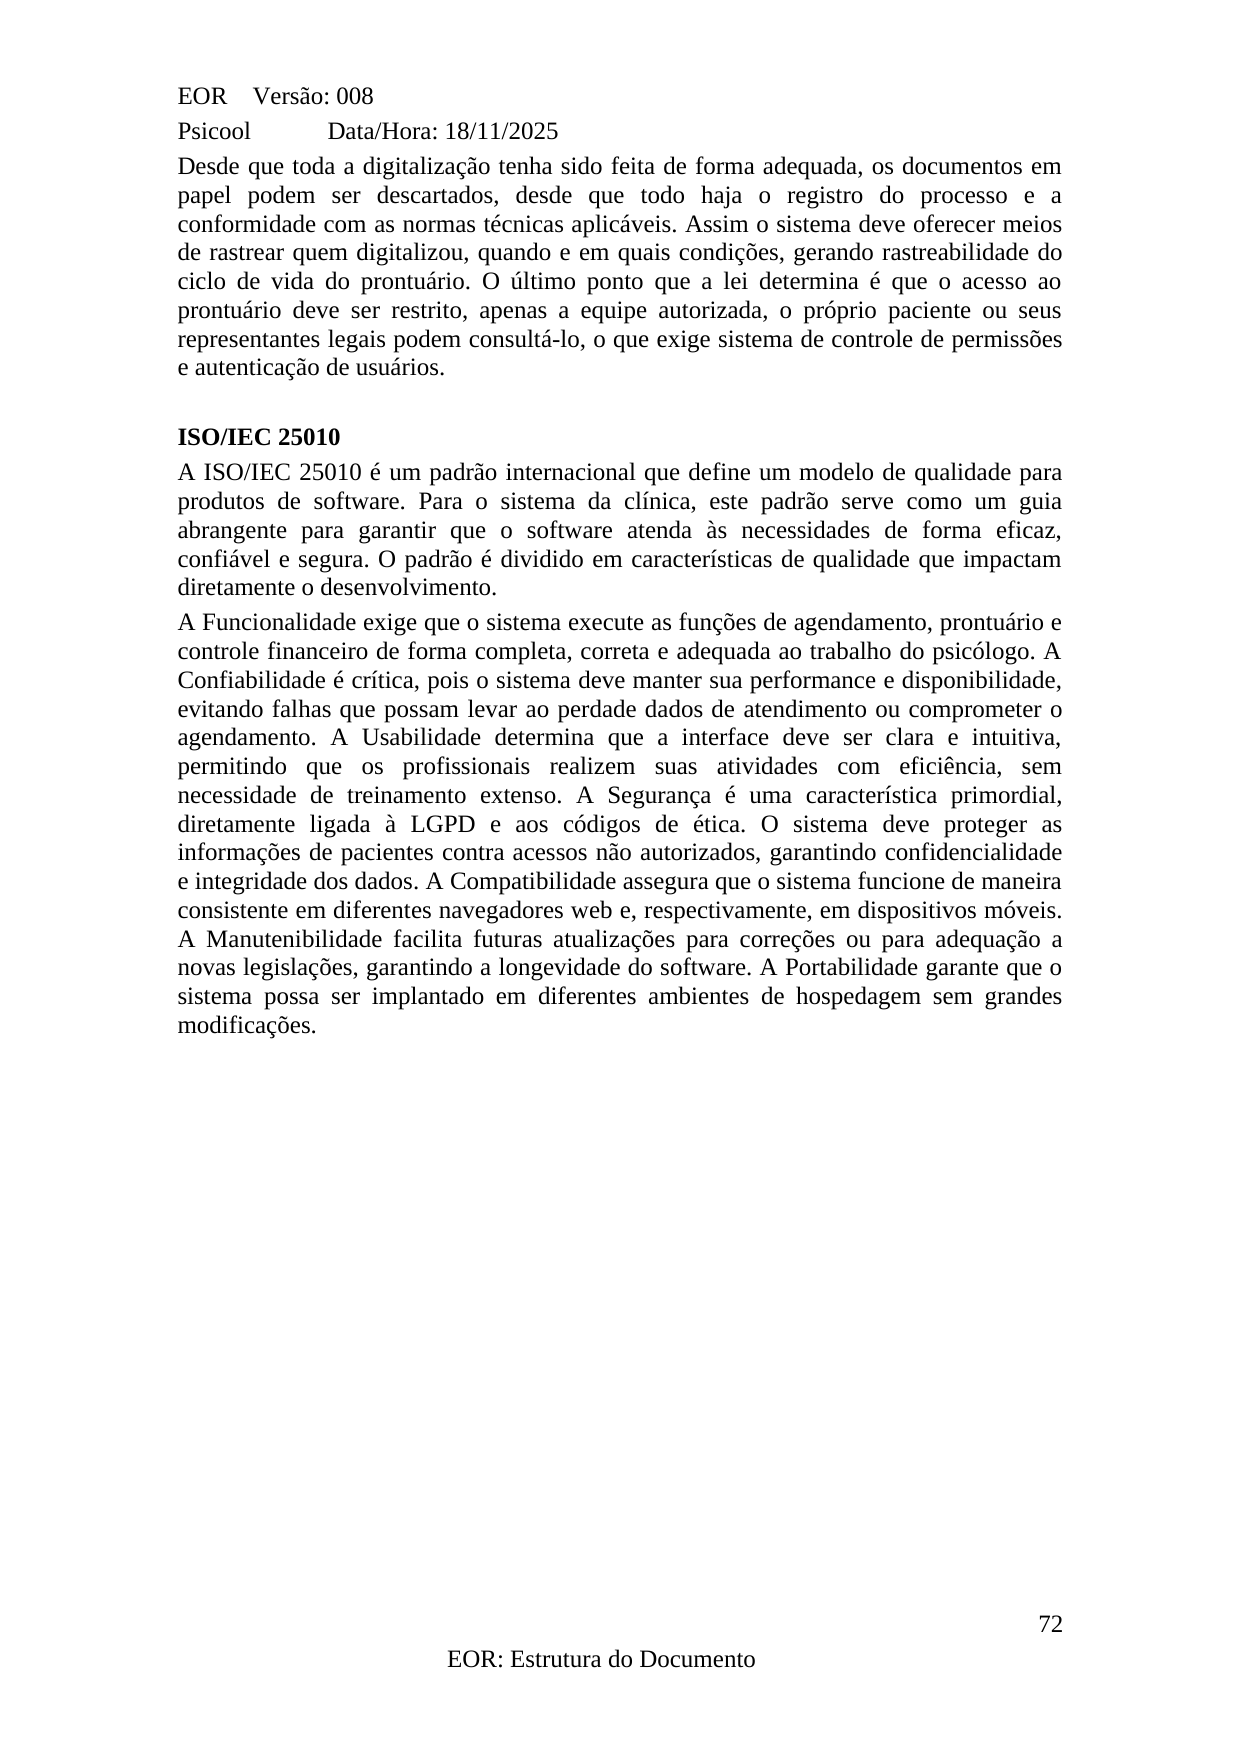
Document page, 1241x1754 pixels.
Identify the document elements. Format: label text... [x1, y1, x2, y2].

text A Funcionalidade exige que o sistema execute as funções de agendamento, prontuário e controle financeiro de forma completa, correta e adequada ao trabalho do psicólogo. A Confiabilidade é crítica, pois o sistema deve manter sua performance e disponibilidade, evitando falhas que possam levar ao perdade dados de atendimento ou comprometer o agendamento. A Usabilidade determina que a interface deve ser clara e intuitiva, permitindo que os profissionais realizem suas atividades com eficiência, sem necessidade de treinamento extenso. A Segurança é uma característica primordial, diretamente ligada à LGPD e aos códigos de ética. O sistema deve proteger as informações de pacientes contra acessos não autorizados, garantindo confidencialidade e integridade dos dados. A Compatibilidade assegura que o sistema funcione de maneira consistente em diferentes navegadores web e, respectivamente, em dispositivos móveis. A Manutenibilidade facilita futuras atualizações para correções ou para adequação a novas legislações, garantindo a longevidade do software. A Portabilidade garante que o sistema possa ser implantado em diferentes ambientes de hospedagem sem grandes modificações. [177, 607, 1063, 1039]
text A ISO/IEC 25010 é um padrão internacional que define um modelo de qualidade para produtos de software. Para o sistema da clínica, este padrão serve como um guia abrangente para garantir que o software atenda às necessidades de forma eficaz, confiável e segura. O padrão é dividido em características de qualidade que impactam diretamente o desenvolvimento. [177, 457, 1063, 601]
text Desde que toda a digitalização tenha sido feita de forma adequada, os documentos em papel podem ser descartados, desde que todo haja o registro do processo e a conformidade com as normas técnicas aplicáveis. Assim o sistema deve oferecer meios de rastrear quem digitalizou, quando e em quais condições, gerando rastreabilidade do ciclo de vida do prontuário. O último ponto que a lei determina é que o acesso ao prontuário deve ser restrito, apenas a equipe autorizada, o próprio paciente ou seus representantes legais podem consultá-lo, o que exige sistema de controle de permissões e autenticação de usuários. [177, 151, 1063, 381]
text ISO/IEC 25010 [177, 422, 1063, 451]
